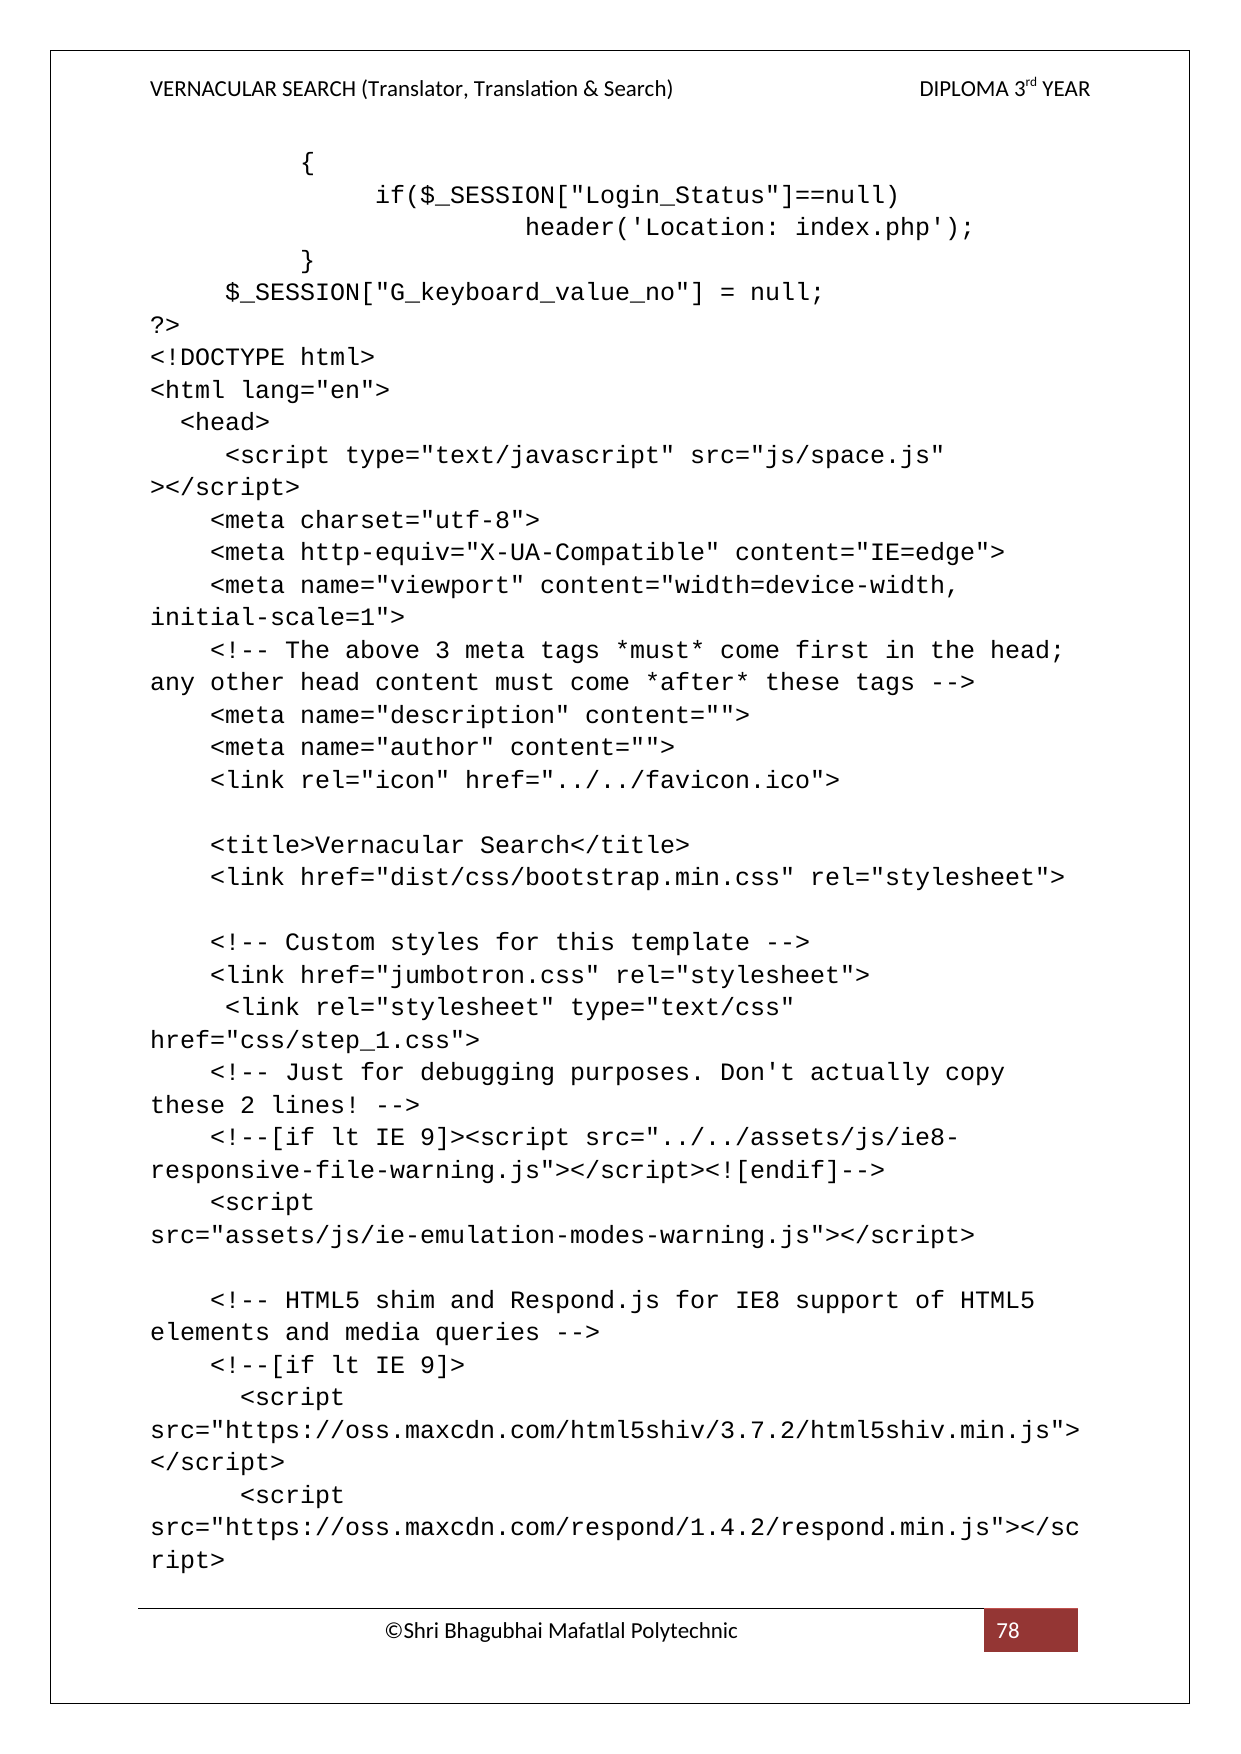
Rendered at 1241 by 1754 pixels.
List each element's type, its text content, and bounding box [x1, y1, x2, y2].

text <script type="text/javascript" src="js/space.js" ></script> [150, 442, 1090, 503]
text <head> [150, 410, 1090, 438]
text <script src="https://oss.maxcdn.com/respond/1.4.2/respond.min.js"></script> [150, 1482, 1090, 1576]
text { [150, 150, 1090, 178]
text <!-- HTML5 shim and Respond.js for IE8 support of HTML5 elements and media queries --> [150, 1287, 1090, 1348]
text <html lang="en"> [150, 377, 1090, 406]
text <script src="https://oss.maxcdn.com/html5shiv/3.7.2/html5shiv.min.js"></script> [150, 1385, 1090, 1478]
text } [150, 247, 1090, 276]
text <!-- Just for debugging purposes. Don't actually copy these 2 lines! --> [150, 1060, 1090, 1121]
text <!DOCTYPE html> [150, 345, 1090, 373]
text if($_SESSION["Login_Status"]==null) [150, 182, 1090, 211]
text <!-- Custom styles for this template --> [150, 930, 1090, 958]
text <link rel="icon" href="../../favicon.ico"> [150, 767, 1090, 796]
text <meta name="author" content=""> [150, 735, 1090, 763]
text $_SESSION["G_keyboard_value_no"] = null; [150, 280, 1090, 308]
text <meta name="description" content=""> [150, 702, 1090, 731]
text <link href="jumbotron.css" rel="stylesheet"> [150, 962, 1090, 991]
text <script src="assets/js/ie-emulation-modes-warning.js"></script> [150, 1190, 1090, 1251]
text <!--[if lt IE 9]> [150, 1352, 1090, 1381]
text <!--[if lt IE 9]><script src="../../assets/js/ie8-responsive-file-warning.js"></script><![endif]--> [150, 1125, 1090, 1186]
text <!-- The above 3 meta tags *must* come first in the head; any other head content must come *after* these tags --> [150, 637, 1090, 698]
text ?> [150, 312, 1090, 341]
text <title>Vernacular Search</title> [150, 832, 1090, 861]
text <link href="dist/css/bootstrap.min.css" rel="stylesheet"> [150, 865, 1090, 893]
text <meta http-equiv="X-UA-Compatible" content="IE=edge"> [150, 540, 1090, 568]
text <meta charset="utf-8"> [150, 507, 1090, 536]
text <link rel="stylesheet" type="text/css" href="css/step_1.css"> [150, 995, 1090, 1056]
text header('Location: index.php'); [150, 215, 1090, 243]
text <meta name="viewport" content="width=device-width, initial-scale=1"> [150, 572, 1090, 633]
